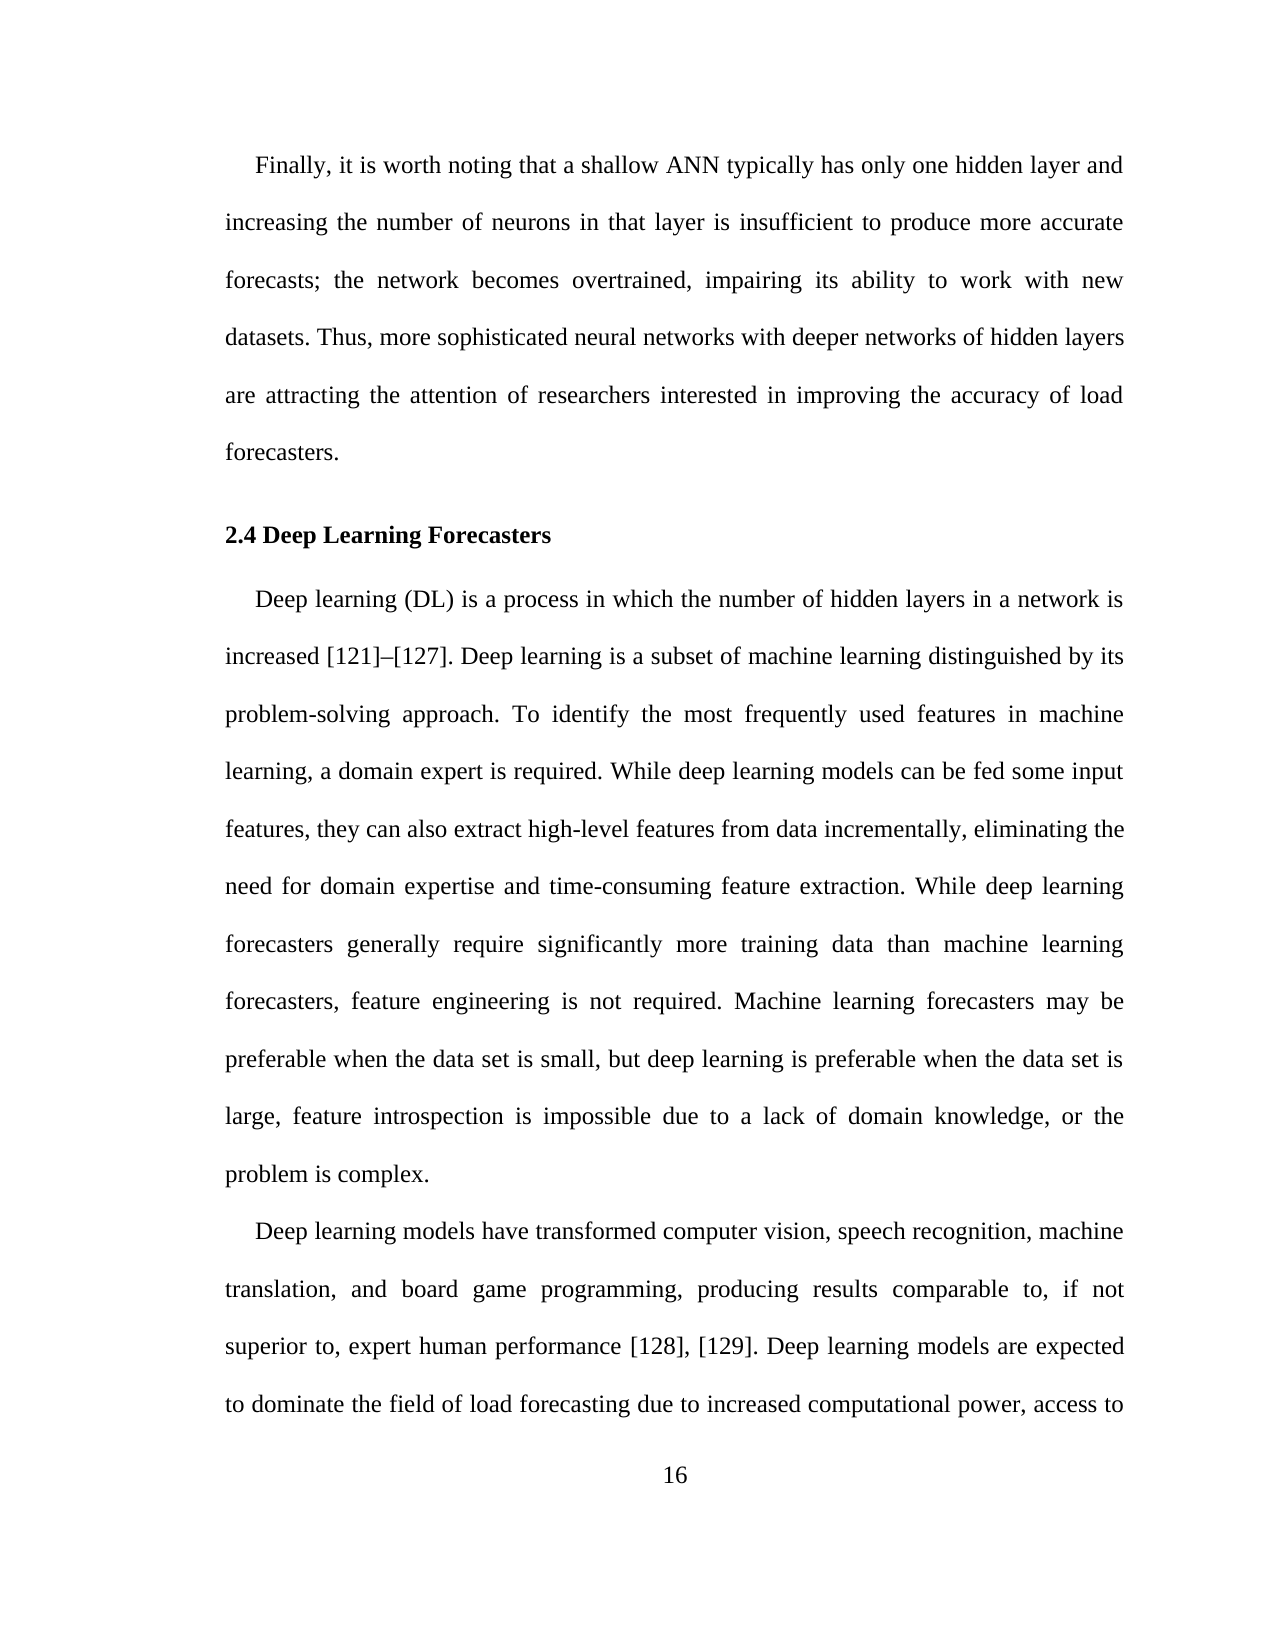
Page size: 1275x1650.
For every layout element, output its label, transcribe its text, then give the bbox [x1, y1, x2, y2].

subtitle 2.4 Deep Learning Forecasters [225, 520, 1125, 549]
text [225, 1216, 1125, 1417]
text Deep learning (DL) is a process in which the number of hidden layers in a network is increased [121]–[127]. Deep learning is a subset of machine learning distinguished by its problem-solving approach. To identify the most frequently used features in machine learning, a domain expert is required. While deep learning models can be fed some input features, they can also extract high-level features from data incrementally, eliminating the need for domain expertise and time-consuming feature extraction. While deep learning forecasters generally require significantly more training data than machine learning forecasters, feature engineering is not required. Machine learning forecasters may be preferable when the data set is small, but deep learning is preferable when the data set is large, feature introspection is impossible due to a lack of domain knowledge, or the problem is complex. [225, 584, 1125, 1187]
text Finally, it is worth noting that a shallow ANN typically has only one hidden layer and increasing the number of neurons in that layer is insufficient to produce more accurate forecasts; the network becomes overtrained, impairing its ability to work with new datasets. Thus, more sophisticated neural networks with deeper networks of hidden layers are attracting the attention of researchers interested in improving the accuracy of load forecasters. [225, 150, 1125, 466]
